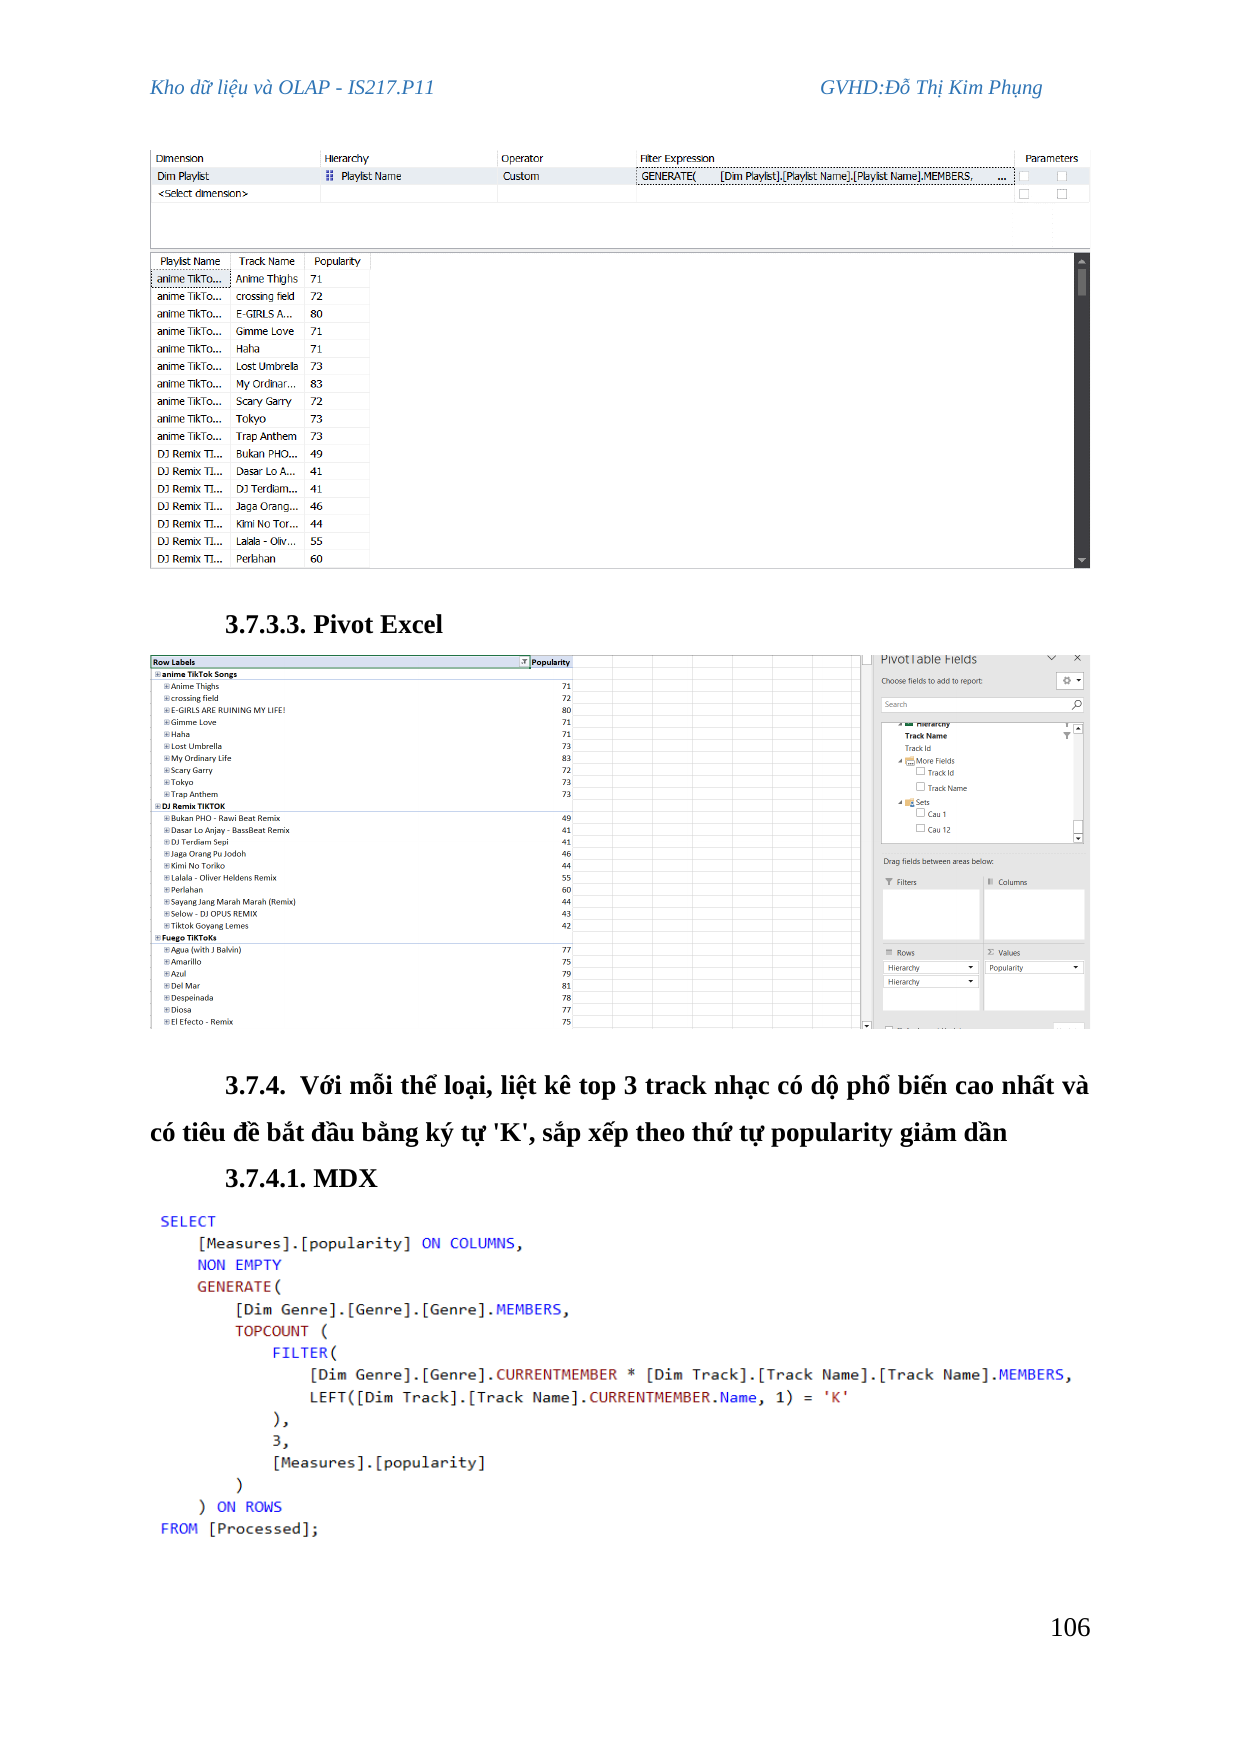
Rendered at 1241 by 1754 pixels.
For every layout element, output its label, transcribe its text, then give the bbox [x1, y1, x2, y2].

picture [150, 150, 1091, 569]
subtitle Pivot Excel [150, 609, 1090, 640]
subtitle Với mỗi thể loại, liệt kê top 3 track nhạc có dộ phổ biến cao nhất và có tiêu đề bắt đầu bằng ký tự 'K', sắp xếp theo thứ tự popularity giảm dần [150, 1069, 1090, 1147]
subtitle MDX [150, 1162, 1090, 1194]
picture [150, 1209, 1091, 1544]
picture [150, 655, 1091, 1029]
